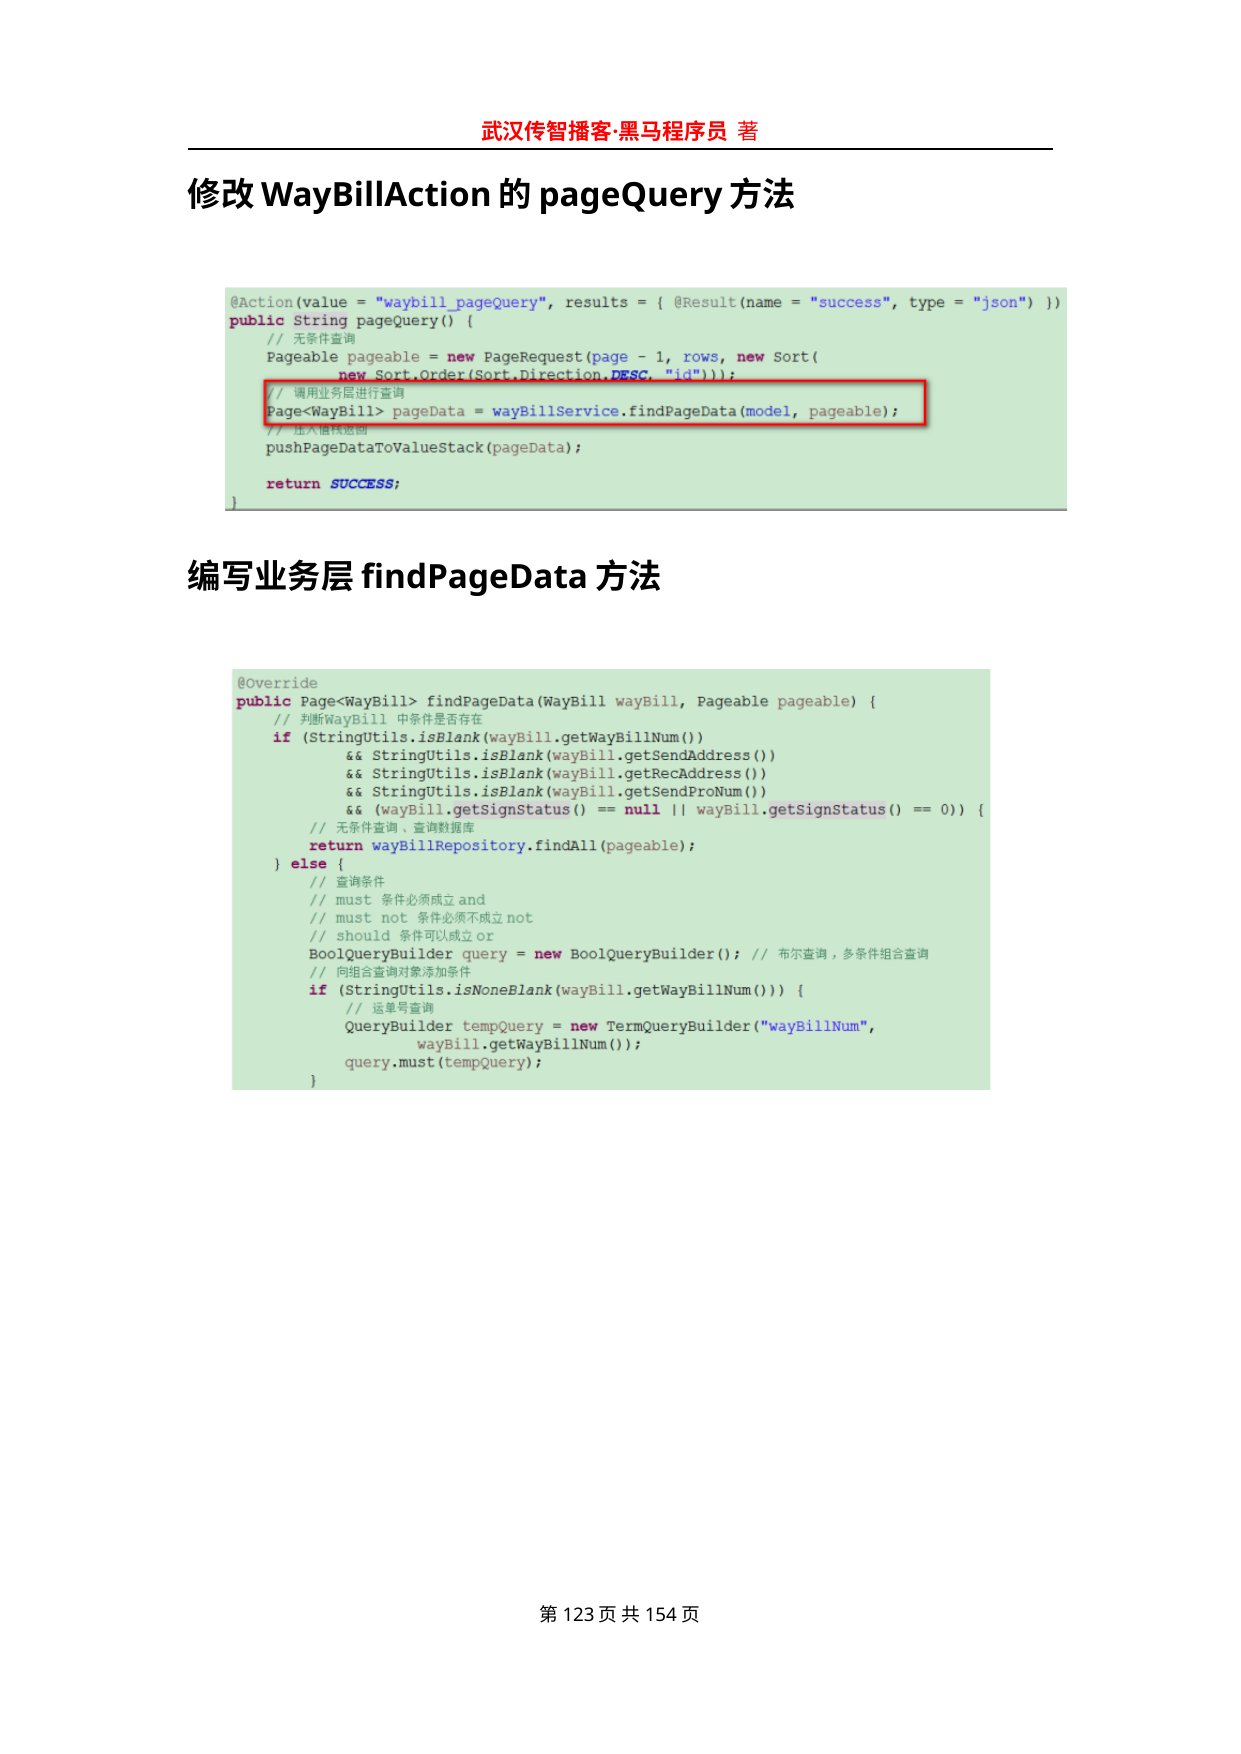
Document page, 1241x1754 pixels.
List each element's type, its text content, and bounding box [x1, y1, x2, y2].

picture [231, 669, 991, 1090]
subtitle 编写业务层findPageData方法 [187, 542, 1053, 607]
picture [225, 287, 1068, 511]
subtitle 修改WayBillAction的pageQuery方法 [187, 160, 1053, 225]
